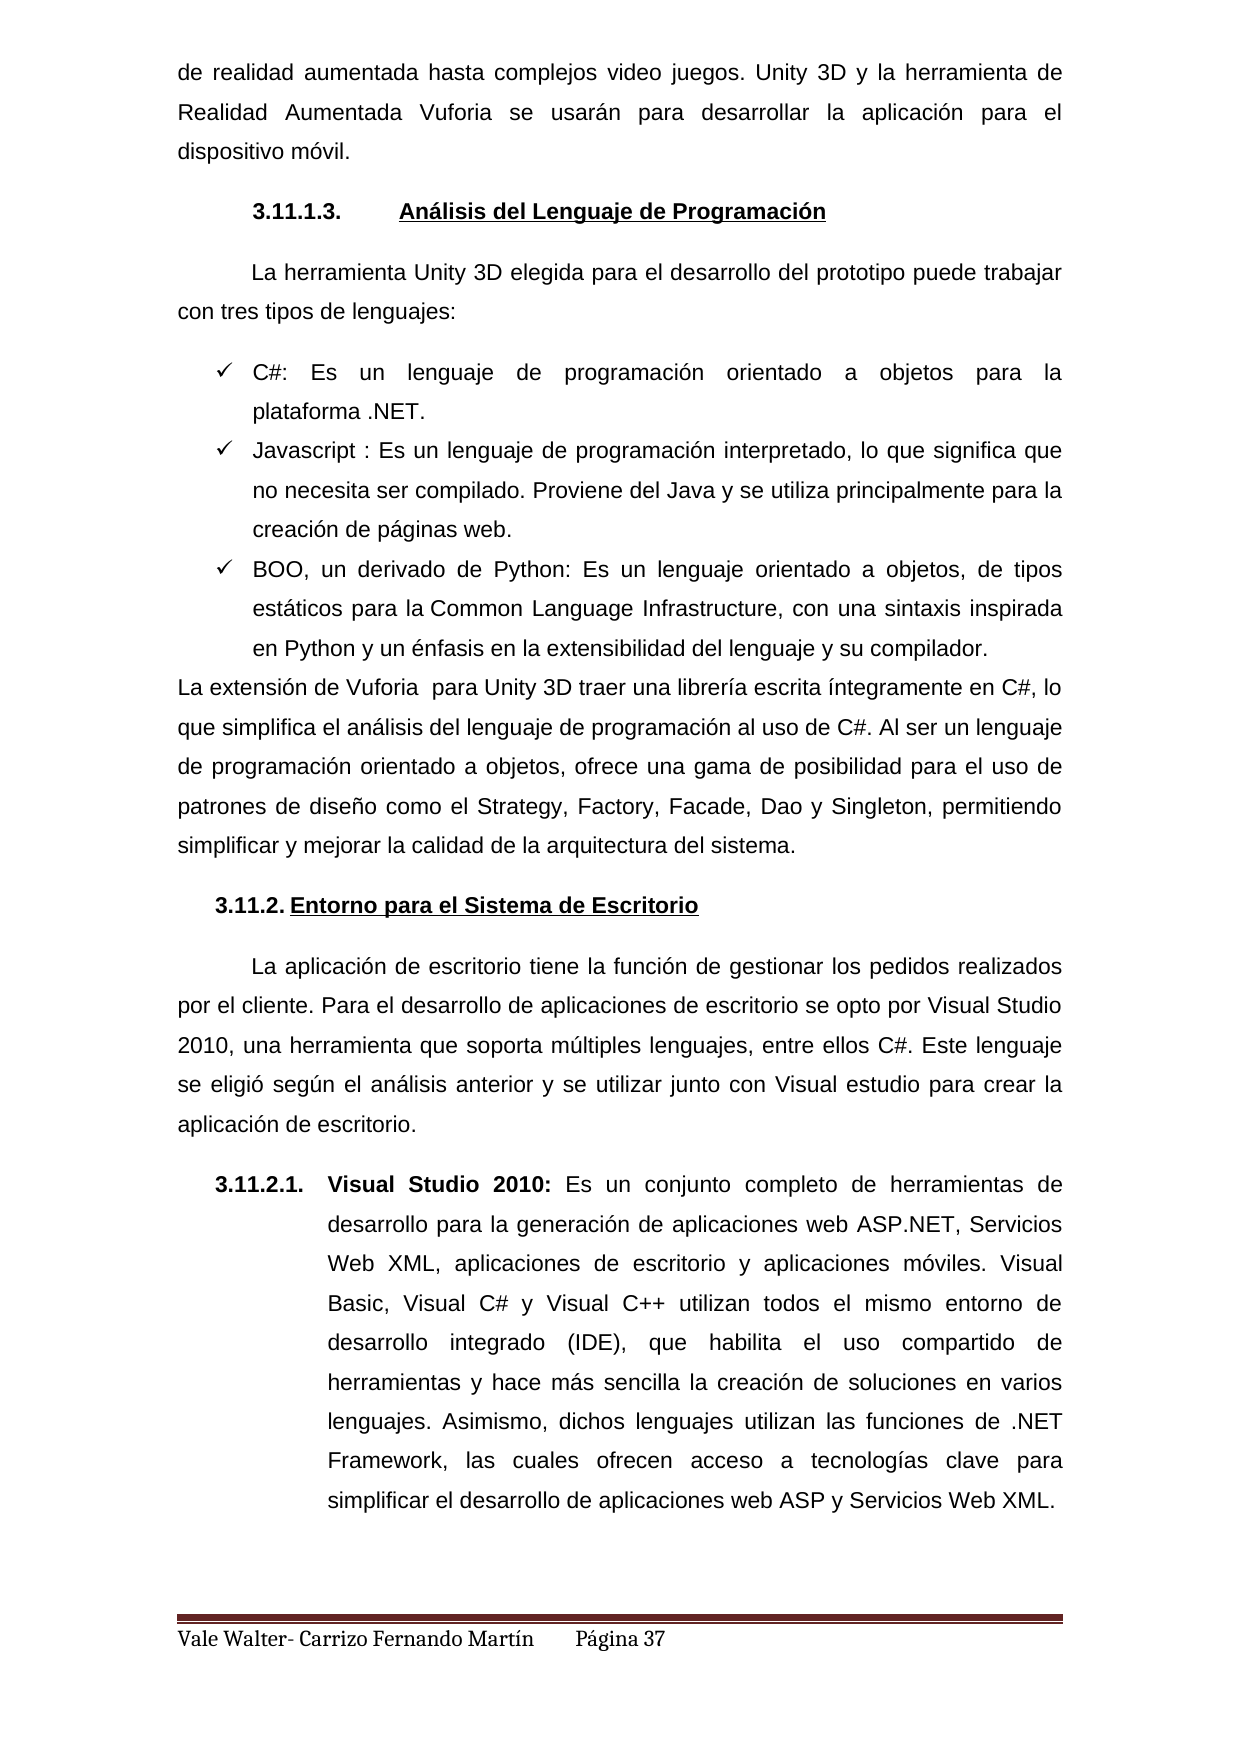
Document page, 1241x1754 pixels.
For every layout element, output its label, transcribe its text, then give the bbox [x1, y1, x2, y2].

text La herramienta Unity 3D elegida para el desarrollo del prototipo puede trabajar con tres tipos de lenguajes: [177, 259, 1063, 324]
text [177, 59, 1063, 164]
list Análisis del Lenguaje de Programación [252, 198, 1063, 225]
list Visual Studio 2010: Es un conjunto completo de herramientas de desarrollo para la generación de aplicaciones web ASP.NET, Servicios Web XML, aplicaciones de escritorio y aplicaciones móviles. Visual Basic, Visual C# y Visual C++ utilizan todos el mismo entorno de desarrollo integrado (IDE), que habilita el uso compartido de herramientas y hace más sencilla la creación de soluciones en varios lenguajes. Asimismo, dichos lenguajes utilizan las funciones de .NET Framework, las cuales ofrecen acceso a tecnologías clave para simplificar el desarrollo de aplicaciones web ASP y Servicios Web XML. [215, 1171, 1063, 1513]
text La extensión de Vuforia para Unity 3D traer una librería escrita íntegramente en C#, lo que simplifica el análisis del lenguaje de programación al uso de C#. Al ser un lenguaje de programación orientado a objetos, ofrece una gama de posibilidad para el uso de patrones de diseño como el Strategy, Factory, Facade, Dao y Singleton, permitiendo simplificar y mejorar la calidad de la arquitectura del sistema. [177, 674, 1063, 858]
list Javascript : Es un lenguaje de programación interpretado, lo que significa que no necesita ser compilado. Proviene del Java y se utiliza principalmente para la creación de páginas web. [215, 437, 1063, 543]
list Entorno para el Sistema de Escritorio [215, 892, 1063, 919]
list C#: Es un lenguaje de programación orientado a objetos para la plataforma .NET. [215, 358, 1063, 424]
list BOO, un derivado de Python: Es un lenguaje orientado a objetos, de tipos estáticos para la Common Language Infrastructure, con una sintaxis inspirada en Python y un énfasis en la extensibilidad del lenguaje y su compilador. [215, 556, 1063, 661]
text La aplicación de escritorio tiene la función de gestionar los pedidos realizados por el cliente. Para el desarrollo de aplicaciones de escritorio se opto por Visual Studio 2010, una herramienta que soporta múltiples lenguajes, entre ellos C#. Este lenguaje se eligió según el análisis anterior y se utilizar junto con Visual estudio para crear la aplicación de escritorio. [177, 953, 1063, 1137]
